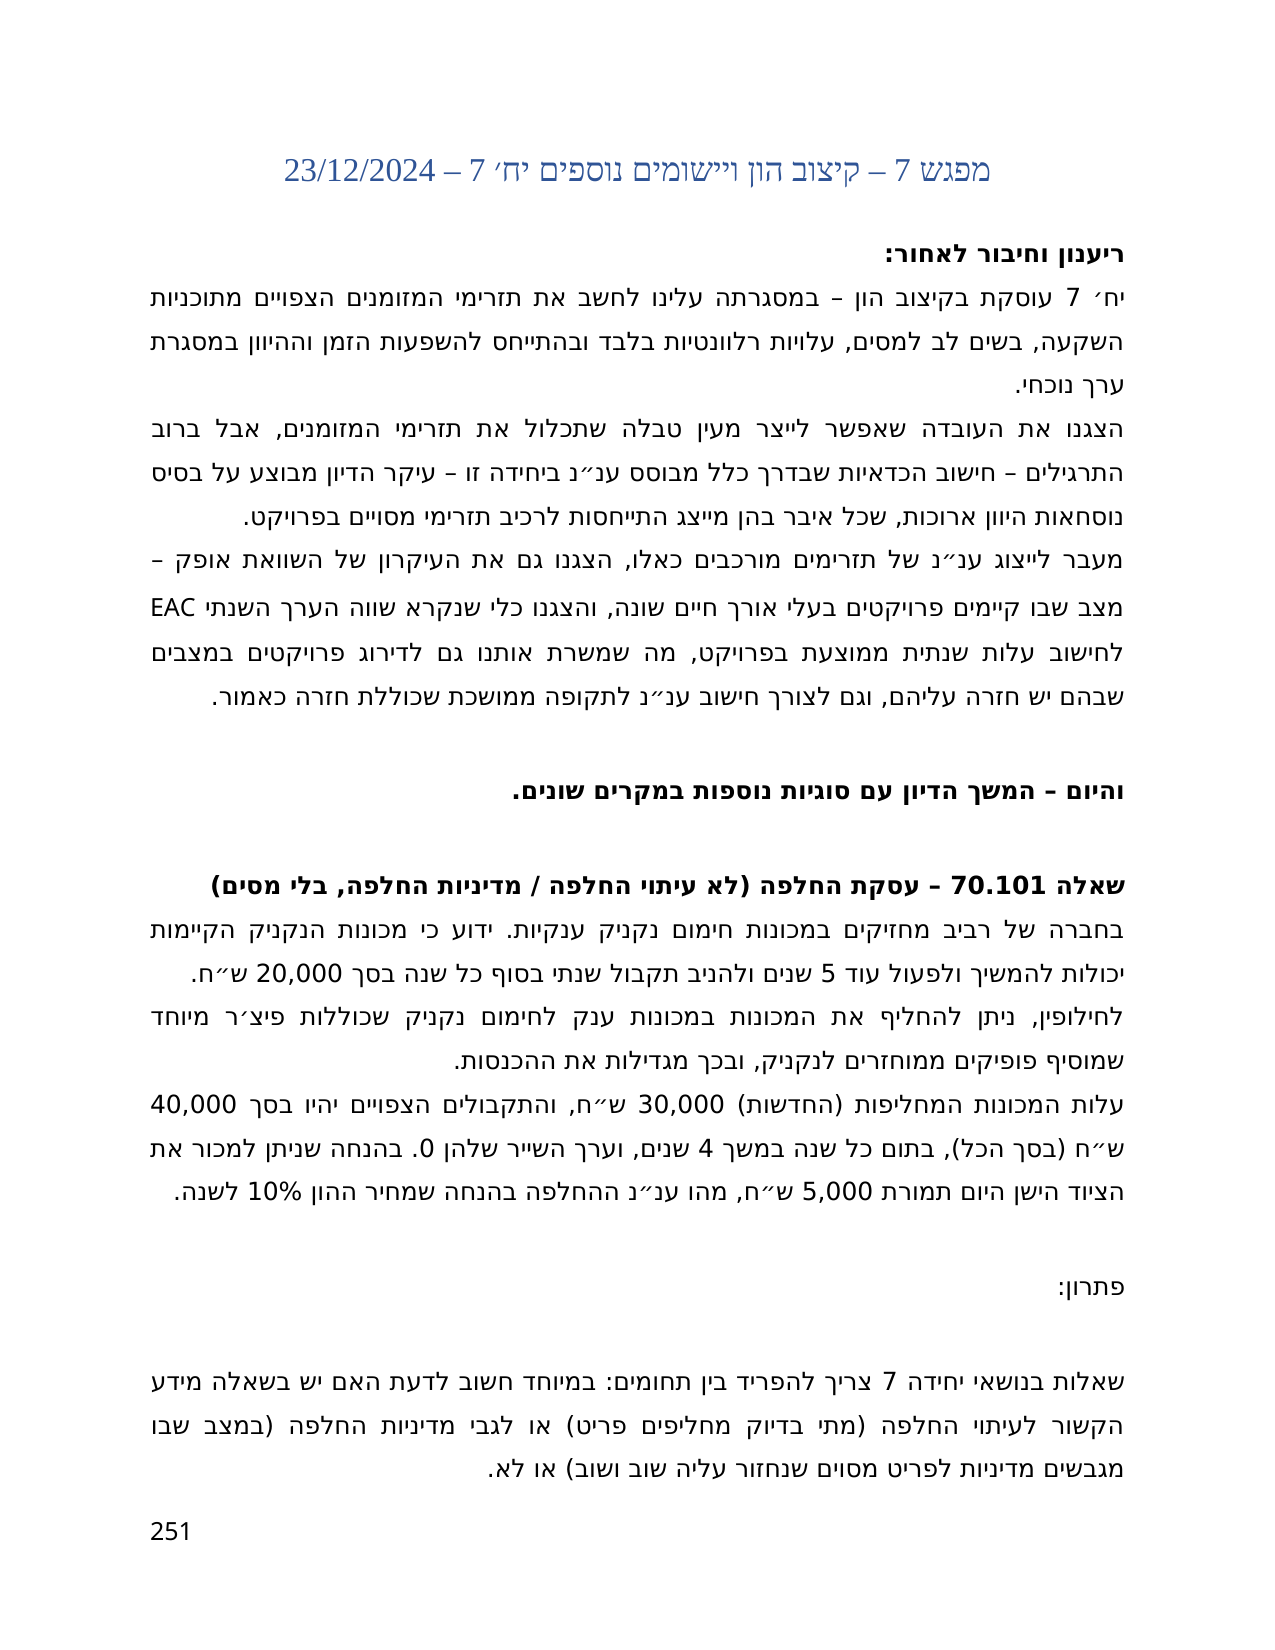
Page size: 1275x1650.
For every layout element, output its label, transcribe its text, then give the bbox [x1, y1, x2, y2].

text מעבר לייצוג ענ״נ של תזרימים מורכבים כאלו, הצגנו גם את העיקרון של השוואת אופק – מצב שבו קיימים פרויקטים בעלי אורך חיים שונה, והצגנו כלי שנקרא שווה הערך השנתי EAC לחישוב עלות שנתית ממוצעת בפרויקט, מה שמשרת אותנו גם לדירוג פרויקטים במצבים שבהם יש חזרה עליהם, וגם לצורך חישוב ענ״נ לתקופה ממושכת שכוללת חזרה כאמור. [150, 546, 1125, 711]
text בחברה של רביב מחזיקים במכונות חימום נקניק ענקיות. ידוע כי מכונות הנקניק הקיימות יכולות להמשיך ולפעול עוד 5 שנים ולהניב תקבול שנתי בסוף כל שנה בסך 20,000 ש״ח. [150, 915, 1125, 988]
text הצגנו את העובדה שאפשר לייצר מעין טבלה שתכלול את תזרימי המזומנים, אבל ברוב התרגילים – חישוב הכדאיות שבדרך כלל מבוסס ענ״נ ביחידה זו – עיקר הדיון מבוצע על בסיס נוסחאות היוון ארוכות, שכל איבר בהן מייצג התייחסות לרכיב תזרימי מסויים בפרויקט. [150, 414, 1125, 531]
text והיום – המשך הדיון עם סוגיות נוספות במקרים שונים. [150, 777, 1125, 806]
text שאלות בנושאי יחידה 7 צריך להפריד בין תחומים: במיוחד חשוב לדעת האם יש בשאלה מידע הקשור לעיתוי החלפה (מתי בדיוק מחליפים פריט) או לגבי מדיניות החלפה (במצב שבו מגבשים מדיניות לפריט מסוים שנחזור עליה שוב ושוב) או לא. [150, 1367, 1125, 1484]
text שאלה 70.101 – עסקת החלפה (לא עיתוי החלפה / מדיניות החלפה, בלי מסים) [150, 871, 1125, 901]
subtitle מפגש 7 – קיצוב הון ויישומים נוספים יח׳ 7 – 23/12/2024 [150, 150, 1125, 188]
text עלות המכונות המחליפות (החדשות) 30,000 ש״ח, והתקבולים הצפויים יהיו בסך 40,000 ש״ח (בסך הכל), בתום כל שנה במשך 4 שנים, וערך השייר שלהן 0. בהנחה שניתן למכור את הציוד הישן היום תמורת 5,000 ש״ח, מהו ענ״נ ההחלפה בהנחה שמחיר ההון 10% לשנה. [150, 1090, 1125, 1207]
text לחילופין, ניתן להחליף את המכונות במכונות ענק לחימום נקניק שכוללות פיצ׳ר מיוחד שמוסיף פופיקים ממוחזרים לנקניק, ובכך מגדילות את ההכנסות. [150, 1003, 1125, 1076]
text יח׳ 7 עוסקת בקיצוב הון – במסגרתה עלינו לחשב את תזרימי המזומנים הצפויים מתוכניות השקעה, בשים לב למסים, עלויות רלוונטיות בלבד ובהתייחס להשפעות הזמן וההיוון במסגרת ערך נוכחי. [150, 283, 1125, 400]
text פתרון: [150, 1272, 1125, 1302]
text ריענון וחיבור לאחור: [150, 239, 1125, 268]
